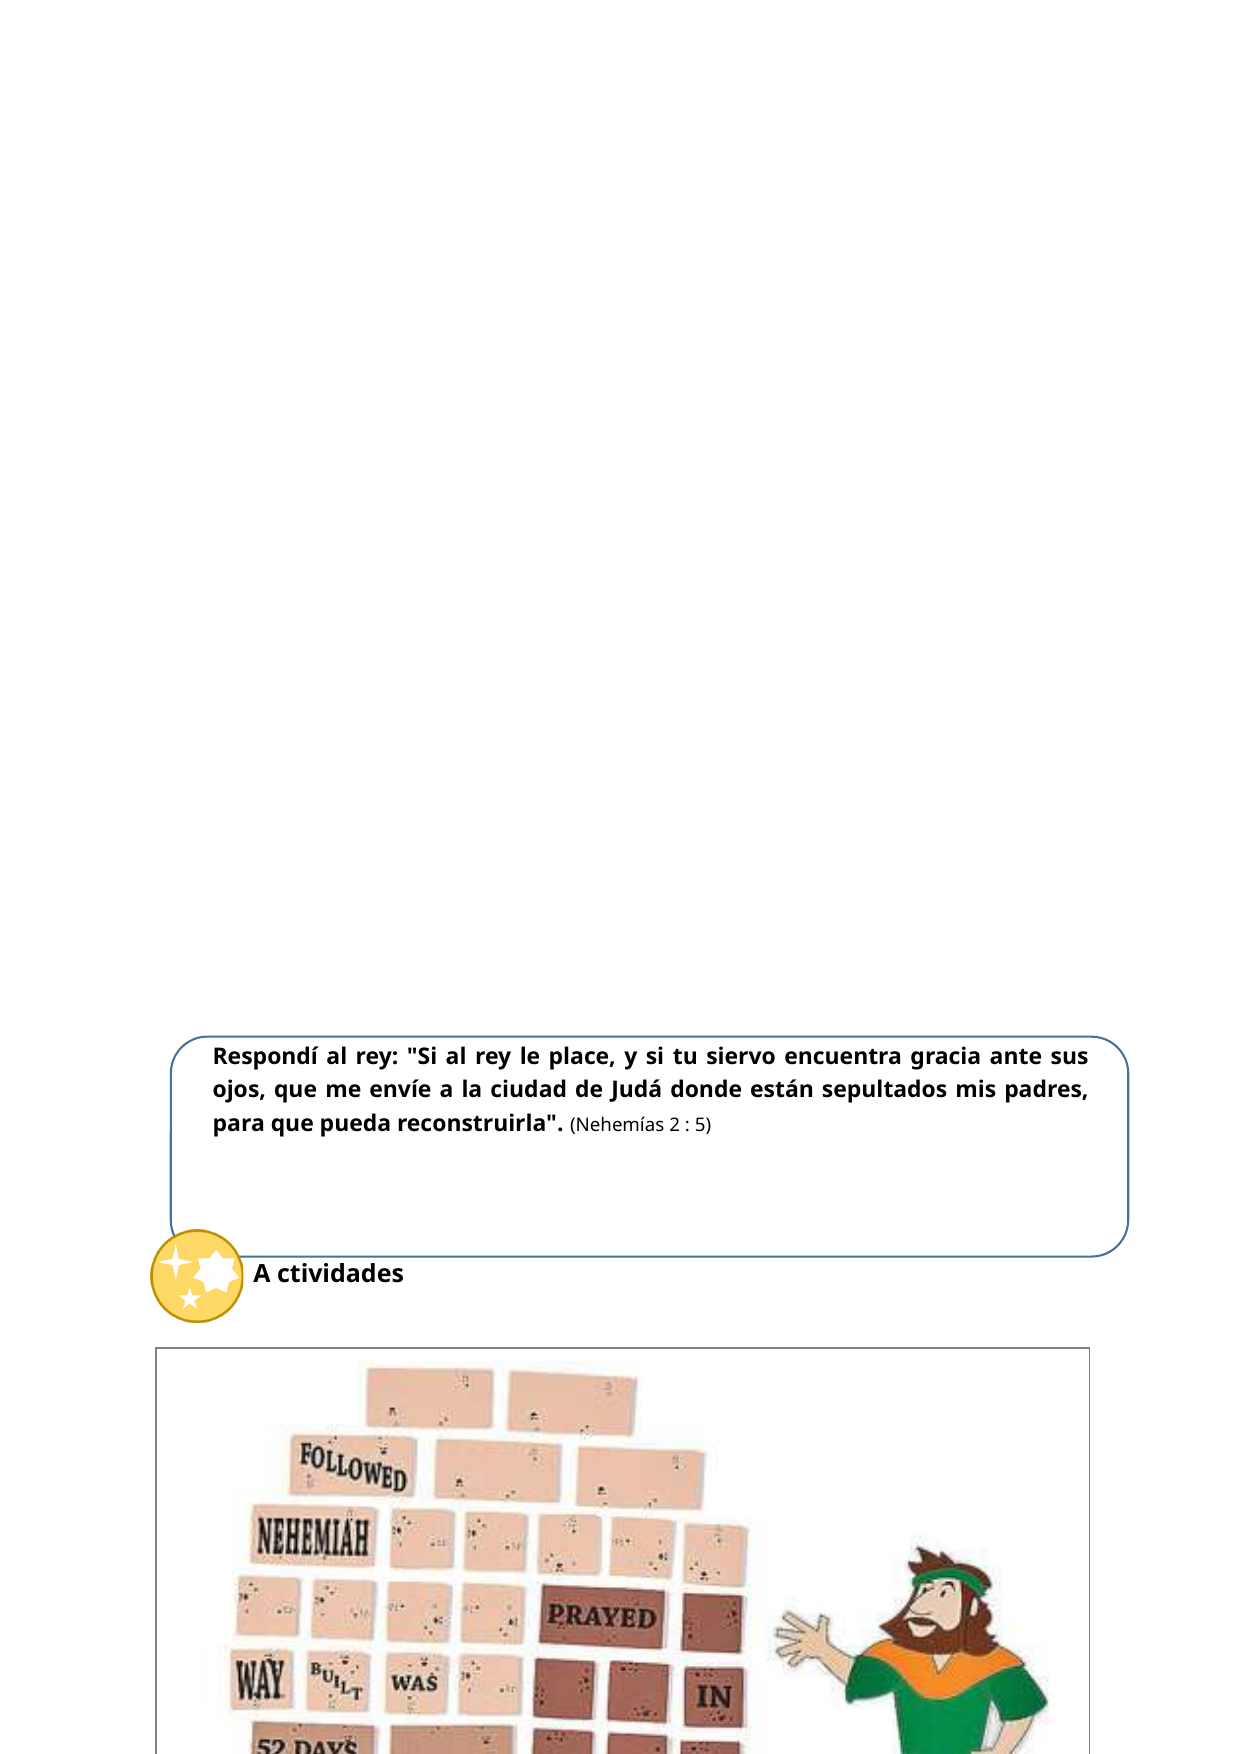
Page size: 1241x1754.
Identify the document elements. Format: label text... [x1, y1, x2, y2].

picture [157, 1349, 1089, 1754]
picture [150, 1229, 244, 1323]
text Respondí al rey: "Si al rey le place, y si tu siervo encuentra gracia ante sus ojos, que me envíe a la ciudad de Judá donde están sepultados mis padres, para que pueda reconstruirla". (Nehemías 2 : 5) [212, 1040, 1090, 1138]
text A ctividades [244, 1258, 1090, 1289]
